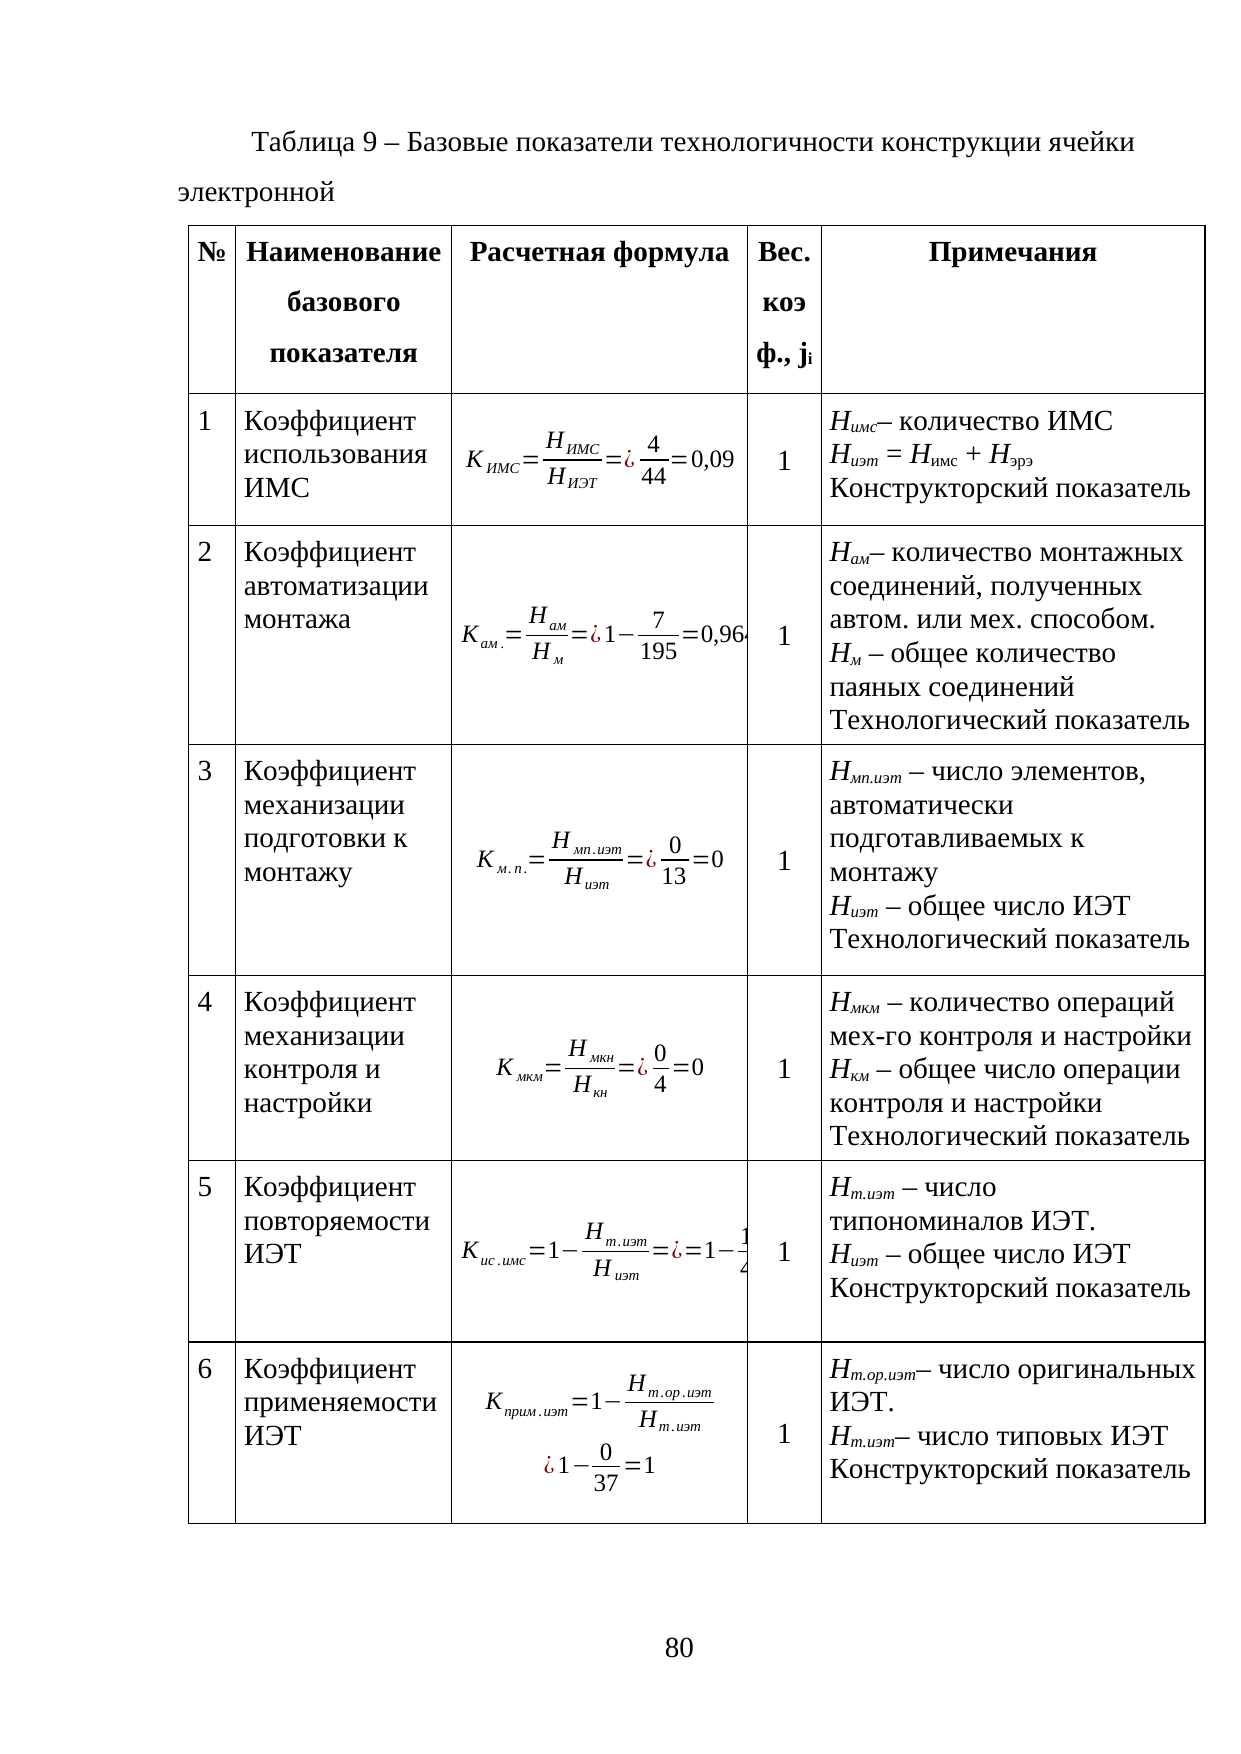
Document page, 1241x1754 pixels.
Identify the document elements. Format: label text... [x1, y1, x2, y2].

table_header Вес. коэф., ji [748, 226, 821, 393]
table_cell Коэффициент повторяемости ИЭТ [236, 1161, 451, 1341]
table_header № [189, 226, 235, 393]
table_cell Hт.иэт – число типономиналов ИЭТ. Hиэт – общее число ИЭТ Конструкторский показатель [822, 1161, 1204, 1341]
table_cell 1 [748, 526, 821, 744]
table_cell Hт.ор.иэт– число оригинальных ИЭТ. Hт.иэт– число типовых ИЭТ Конструкторский показатель [822, 1343, 1204, 1523]
table_cell Hмкм – количество операций мех-го контроля и настройки Hкм – общее число операции контроля и настройки Технологический показатель [822, 976, 1204, 1160]
table_cell Hам– количество монтажных соединений, полученных автом. или мех. способом. Hм – общее количество паяных соединений Технологический показатель [822, 526, 1204, 744]
table_cell 6 [189, 1343, 235, 1523]
table_cell [452, 394, 747, 525]
table_cell 3 [189, 745, 235, 975]
table_cell 1 [748, 1343, 821, 1523]
table_cell Коэффициент использования ИМС [236, 394, 451, 525]
table_cell Коэффициент механизации контроля и настройки [236, 976, 451, 1160]
table_cell [452, 976, 747, 1160]
table_cell Коэффициент применяемости ИЭТ [236, 1343, 451, 1523]
table_cell [452, 1161, 747, 1341]
table_cell [452, 526, 747, 744]
table_cell Коэффициент автоматизации монтажа [236, 526, 451, 744]
table_cell Hмп.иэт – число элементов, автоматически подготавливаемых к монтажу Hиэт – общее число ИЭТ Технологический показатель [822, 745, 1204, 975]
table_cell 5 [189, 1161, 235, 1341]
table_cell [452, 745, 747, 975]
table_cell Коэффициент механизации подготовки к монтажу [236, 745, 451, 975]
table_cell 1 [748, 394, 821, 525]
table_cell [452, 1343, 747, 1523]
table_cell 2 [189, 526, 235, 744]
table_cell 1 [748, 976, 821, 1160]
table_cell 1 [748, 745, 821, 975]
table_header Примечания [822, 226, 1204, 393]
text Таблица 9 – Базовые показатели технологичности конструкции ячейки электронной [177, 124, 1181, 208]
table_header Расчетная формула [452, 226, 747, 393]
table_cell Hимс– количество ИМС Hиэт = Hимс + Hэрэ Конструкторский показатель [822, 394, 1204, 525]
table_cell 4 [189, 976, 235, 1160]
table_cell 1 [748, 1161, 821, 1341]
table_cell 1 [189, 394, 235, 525]
table_header Наименование базового показателя [236, 226, 451, 393]
